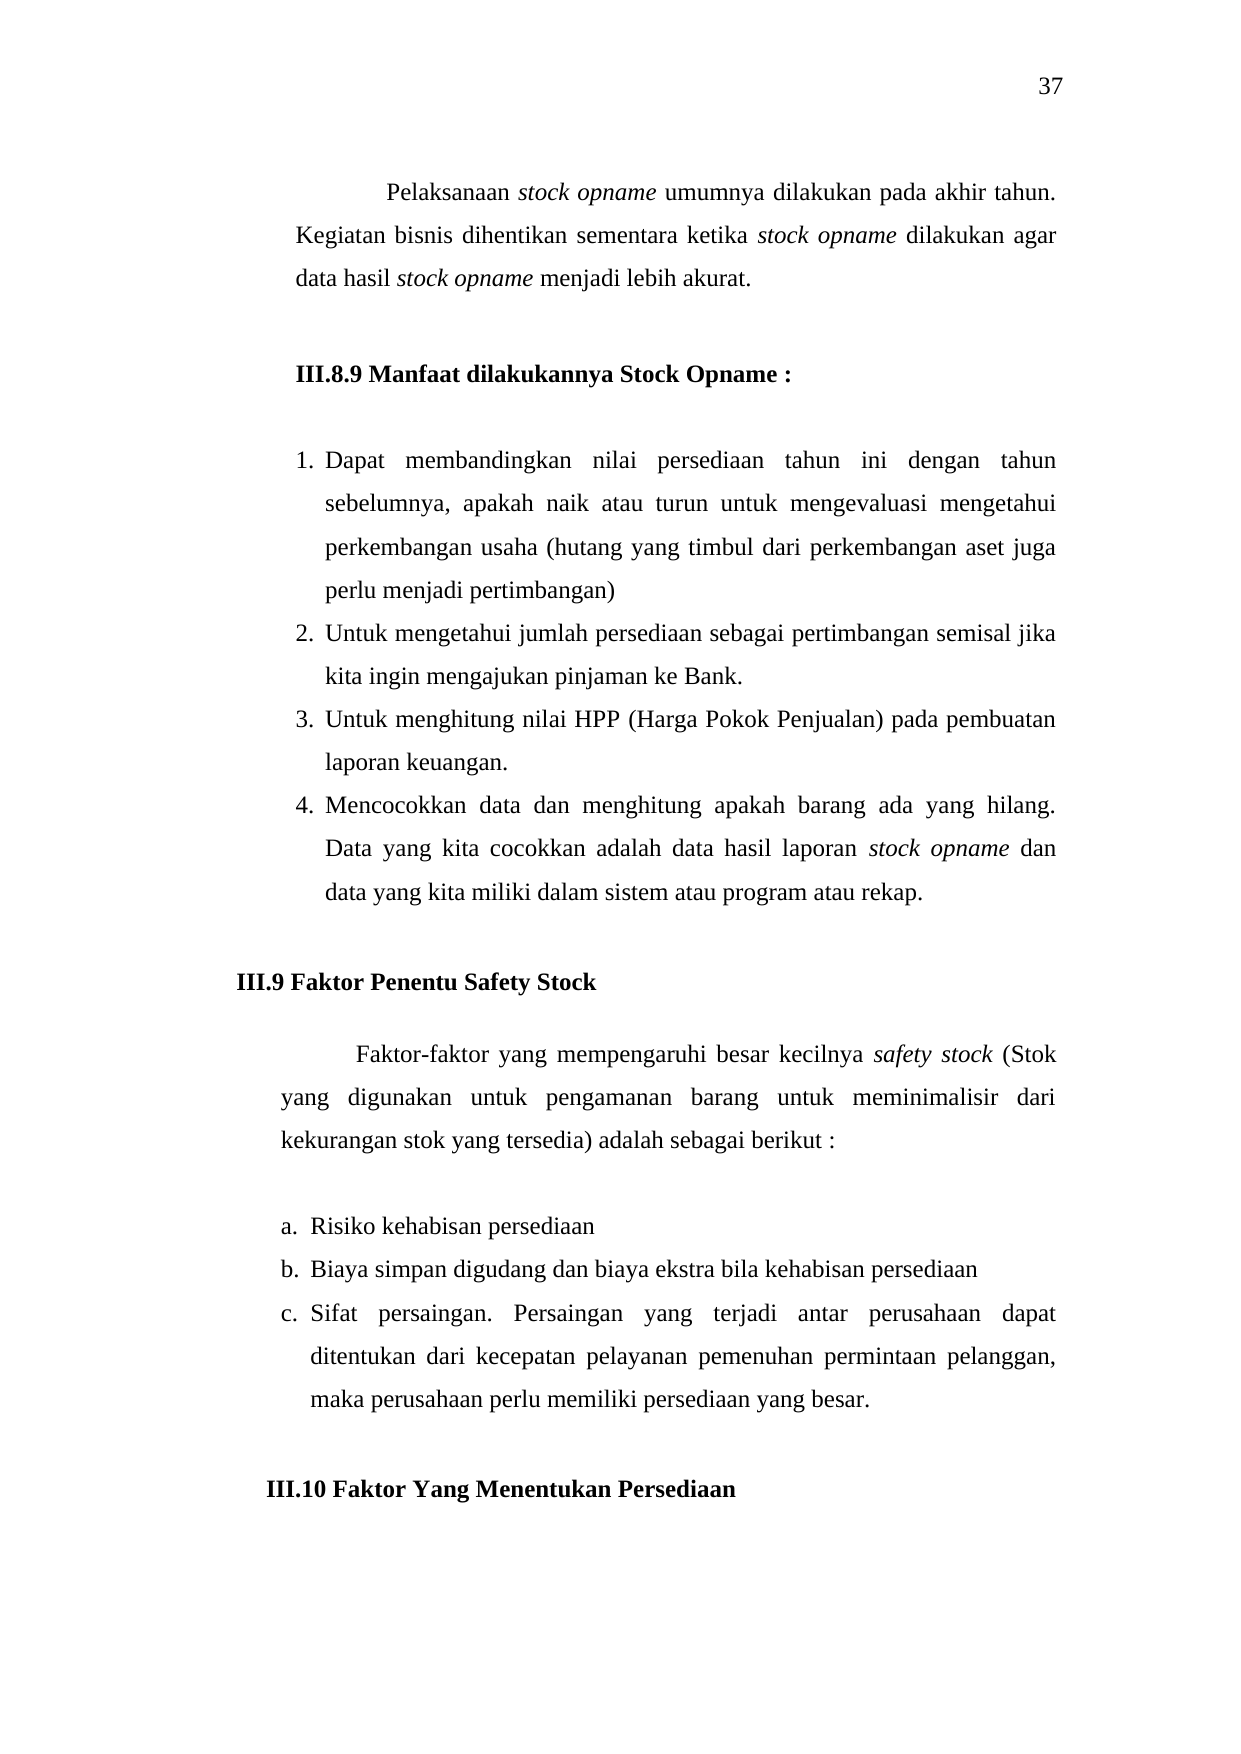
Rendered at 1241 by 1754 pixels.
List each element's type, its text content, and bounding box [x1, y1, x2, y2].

list Mencocokkan data dan menghitung apakah barang ada yang hilang. Data yang kita cocokkan adalah data hasil laporan stock opname dan data yang kita miliki dalam sistem atau program atau rekap. [295, 790, 1056, 905]
subtitle III.10 Faktor Yang Menentukan Persediaan [266, 1474, 1063, 1503]
list Dapat membandingkan nilai persediaan tahun ini dengan tahun sebelumnya, apakah naik atau turun untuk mengevaluasi mengetahui perkembangan usaha (hutang yang timbul dari perkembangan aset juga perlu menjadi pertimbangan) [295, 445, 1056, 603]
list Untuk mengetahui jumlah persediaan sebagai pertimbangan semisal jika kita ingin mengajukan pinjaman ke Bank. [295, 618, 1056, 690]
list Sifat persaingan. Persaingan yang terjadi antar perusahaan dapat ditentukan dari kecepatan pelayanan pemenuhan permintaan pelanggan, maka perusahaan perlu memiliki persediaan yang besar. [281, 1298, 1056, 1413]
list Biaya simpan digudang dan biaya ekstra bila kehabisan persediaan [281, 1254, 1056, 1283]
subtitle III.9 Faktor Penentu Safety Stock [236, 967, 1063, 996]
subtitle III.8.9 Manfaat dilakukannya Stock Opname : [295, 359, 1063, 388]
list Untuk menghitung nilai HPP (Harga Pokok Penjualan) pada pembuatan laporan keuangan. [295, 704, 1056, 776]
list Risiko kehabisan persediaan [281, 1211, 1056, 1240]
text Pelaksanaan stock opname umumnya dilakukan pada akhir tahun. Kegiatan bisnis dihentikan sementara ketika stock opname dilakukan agar data hasil stock opname menjadi lebih akurat. [295, 177, 1056, 292]
text Faktor-faktor yang mempengaruhi besar kecilnya safety stock (Stok yang digunakan untuk pengamanan barang untuk meminimalisir dari kekurangan stok yang tersedia) adalah sebagai berikut : [281, 1039, 1056, 1154]
